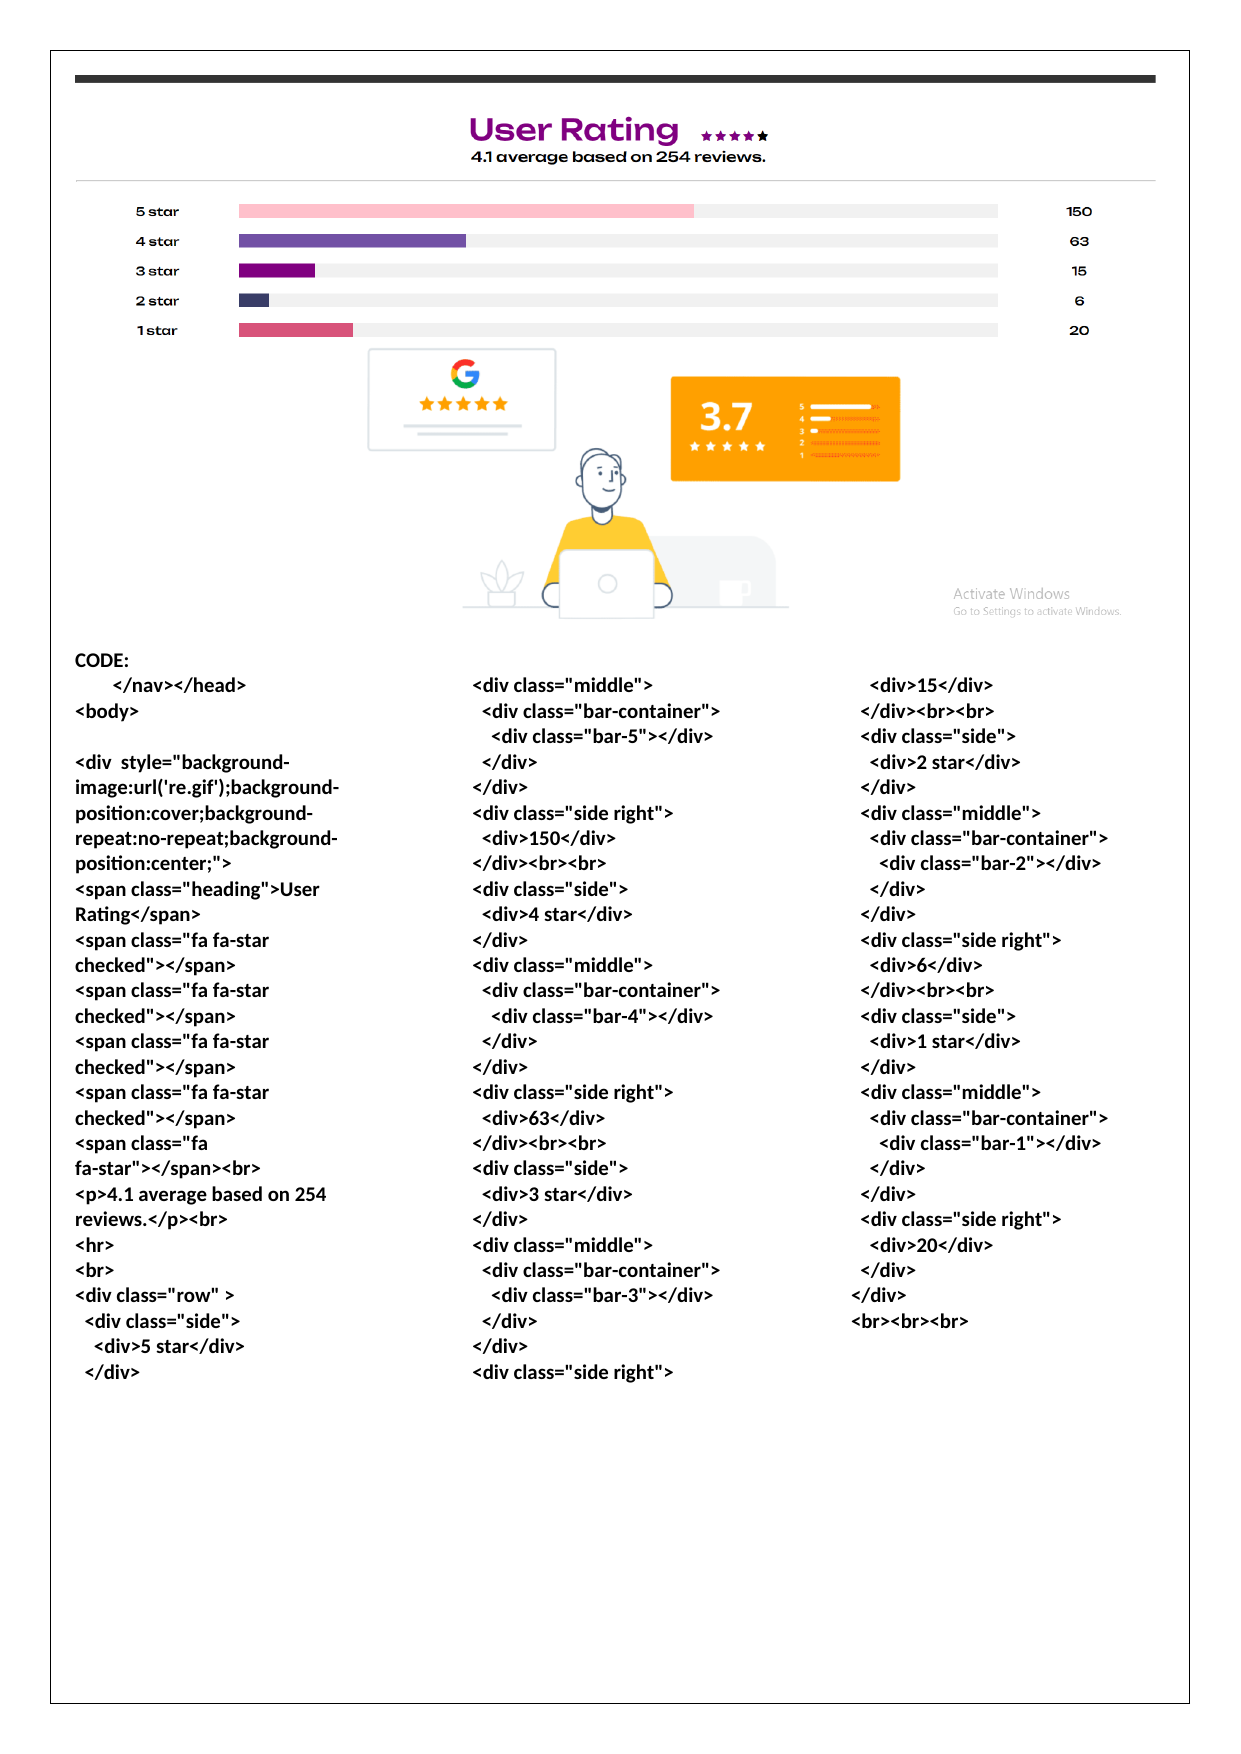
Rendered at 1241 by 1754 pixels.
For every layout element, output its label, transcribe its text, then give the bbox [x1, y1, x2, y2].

text <div>150</div> [463, 825, 777, 851]
text <div>5 star</div> [75, 1333, 389, 1359]
text </div> [463, 1206, 777, 1232]
text <div class="side right"> [851, 927, 1165, 952]
text <div class="middle"> [851, 800, 1165, 825]
text </div> [463, 749, 777, 774]
text </div><br><br> [463, 851, 777, 876]
text </div> [851, 901, 1165, 927]
text <div class="bar-4"></div> [463, 1003, 777, 1028]
text <div class="side right"> [463, 1079, 777, 1105]
text </div> [851, 1181, 1165, 1206]
text <div>15</div> [851, 673, 1165, 698]
text <div class="side right"> [463, 1359, 777, 1384]
text </div> [463, 1054, 777, 1079]
text <body> [75, 698, 389, 723]
text <div class="side right"> [463, 800, 777, 825]
picture [75, 75, 1156, 648]
text </div> [463, 927, 777, 952]
text </div> [463, 1308, 777, 1333]
text <div>1 star</div> [851, 1028, 1165, 1054]
text <div class="bar-container"> [851, 825, 1165, 851]
text <div class="bar-3"></div> [463, 1283, 777, 1308]
text </div> [851, 1257, 1165, 1283]
text <div class="side"> [463, 1156, 777, 1181]
text <div>6</div> [851, 952, 1165, 978]
text <div style="background-image:url('re.gif');background-position:cover;background-repeat:no-repeat;background-position:center;"> [75, 749, 389, 876]
text <div class="side"> [75, 1308, 389, 1333]
text <p>4.1 average based on 254 reviews.</p><br> [75, 1181, 389, 1232]
text <div class="side"> [851, 723, 1165, 749]
text <span class="fa fa-star checked"></span> [75, 927, 389, 978]
text <div class="middle"> [851, 1079, 1165, 1105]
text <div>63</div> [463, 1105, 777, 1130]
text </nav></head> [75, 673, 389, 698]
text <span class="fa fa-star"></span><br> [75, 1130, 389, 1181]
text <div class="bar-container"> [463, 978, 777, 1003]
text <div class="side right"> [851, 1206, 1165, 1232]
text <div>3 star</div> [463, 1181, 777, 1206]
text <div class="middle"> [463, 952, 777, 978]
text <span class="fa fa-star checked"></span> [75, 1079, 389, 1130]
text <span class="heading">User Rating</span> [75, 876, 389, 927]
text </div> [75, 1359, 389, 1384]
text <br><br><br> [851, 1308, 1165, 1333]
text <span class="fa fa-star checked"></span> [75, 1028, 389, 1079]
text CODE: [75, 647, 1165, 673]
text <div class="bar-container"> [463, 1257, 777, 1283]
text <div>20</div> [851, 1232, 1165, 1257]
text </div> [463, 774, 777, 800]
text <div class="bar-container"> [463, 698, 777, 723]
text <span class="fa fa-star checked"></span> [75, 978, 389, 1028]
text <div class="row" > [75, 1283, 389, 1308]
text <div>2 star</div> [851, 749, 1165, 774]
text </div> [851, 1156, 1165, 1181]
text <div class="middle"> [463, 673, 777, 698]
text </div> [851, 876, 1165, 901]
text </div><br><br> [851, 698, 1165, 723]
text </div> [463, 1028, 777, 1054]
text <div class="side"> [463, 876, 777, 901]
text </div><br><br> [463, 1130, 777, 1156]
text <div class="bar-container"> [851, 1105, 1165, 1130]
text </div> [851, 774, 1165, 800]
text </div> [463, 1333, 777, 1359]
text </div> [851, 1054, 1165, 1079]
text <div class="bar-1"></div> [851, 1130, 1165, 1156]
text <div class="side"> [851, 1003, 1165, 1028]
text </div><br><br> [851, 978, 1165, 1003]
text <div class="middle"> [463, 1232, 777, 1257]
text <div class="bar-2"></div> [851, 851, 1165, 876]
text <br> [75, 1257, 389, 1283]
text <div class="bar-5"></div> [463, 723, 777, 749]
text <hr> [75, 1232, 389, 1257]
text </div> [851, 1283, 1165, 1308]
text <div>4 star</div> [463, 901, 777, 927]
